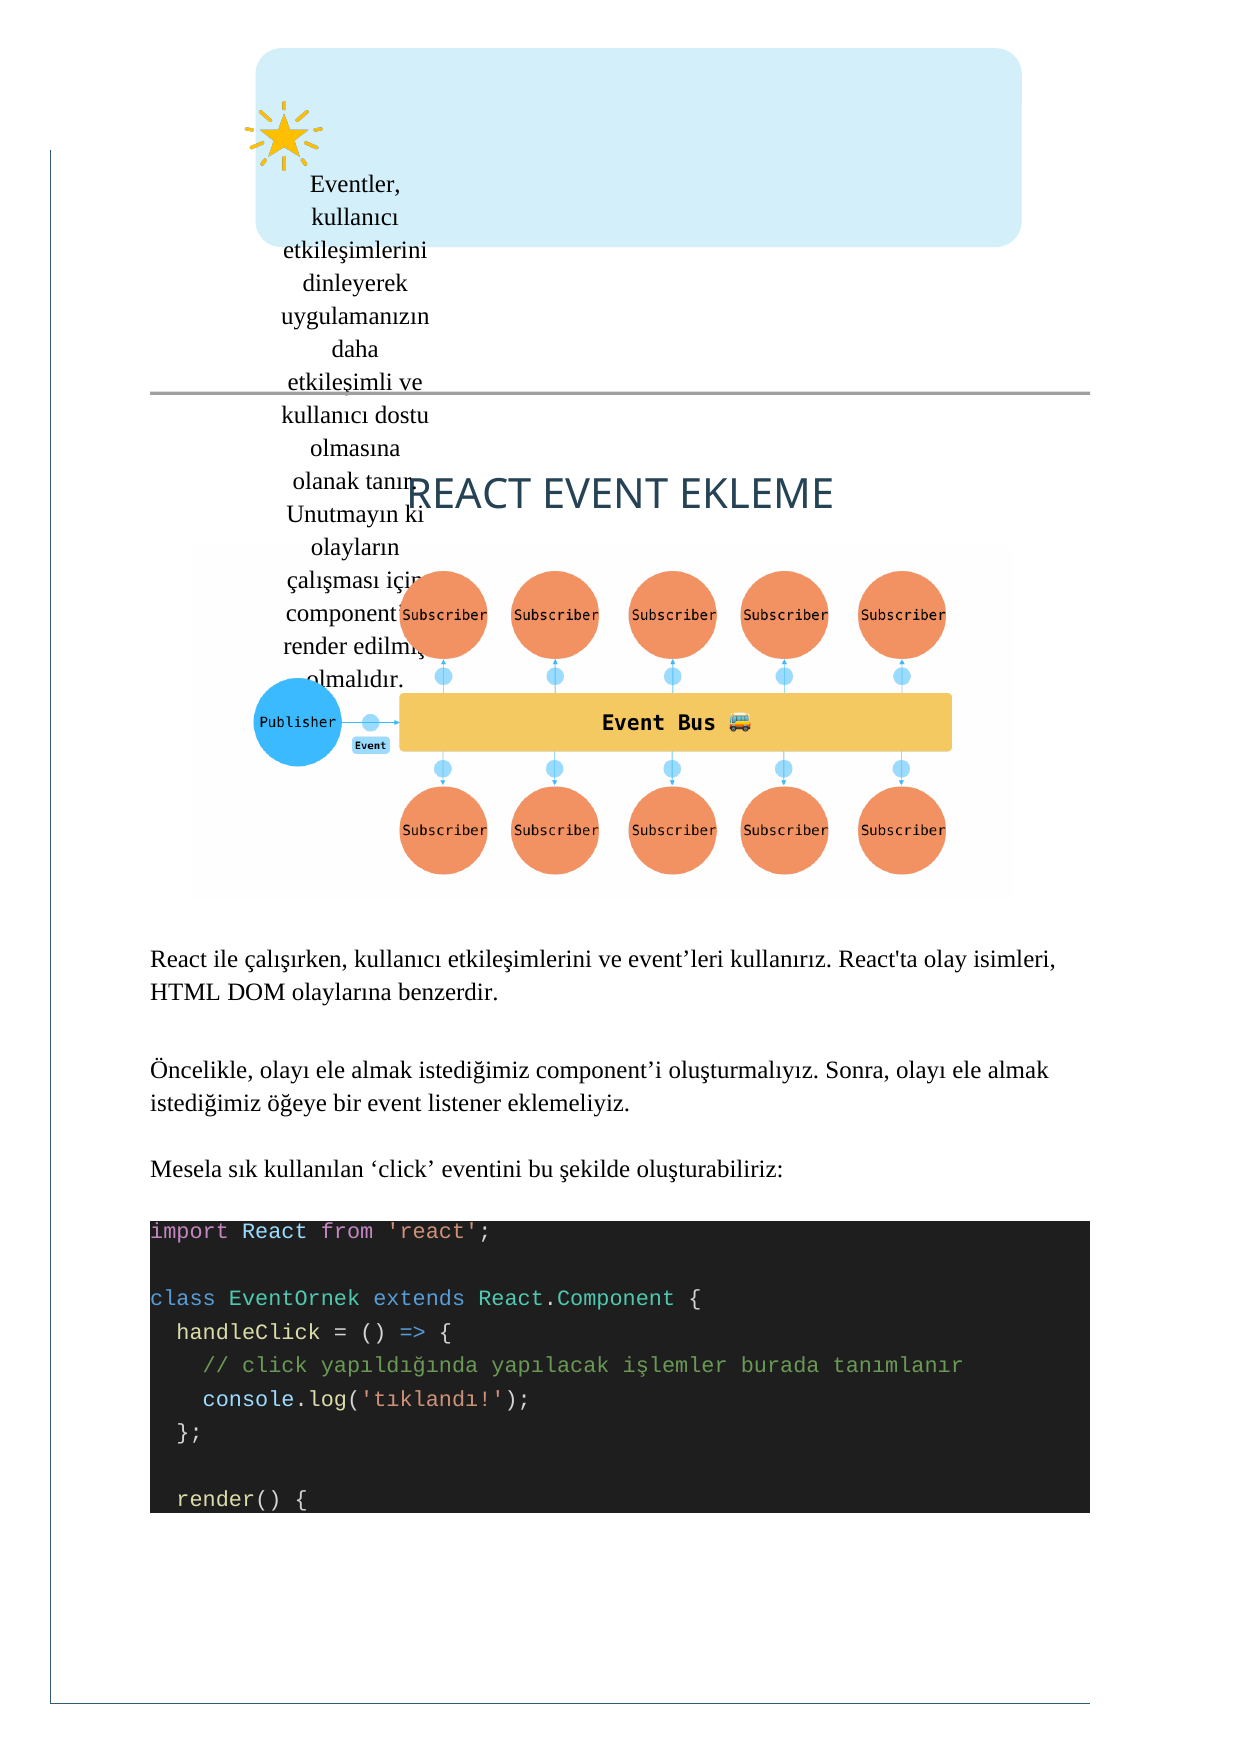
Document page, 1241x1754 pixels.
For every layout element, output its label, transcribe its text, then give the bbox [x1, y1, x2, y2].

text render() { [150, 1488, 1090, 1513]
text Öncelikle, olayı ele almak istediğimiz component’i oluşturmalıyız. Sonra, olayı ele almak istediğimiz öğeye bir event listener eklemeliyiz. [150, 1055, 1090, 1117]
text handleClick = () => { [150, 1321, 1090, 1346]
text // click yapıldığında yapılacak işlemler burada tanımlanır [150, 1354, 1090, 1379]
picture [191, 546, 1014, 899]
text }; [150, 1421, 1090, 1446]
text Mesela sık kullanılan ‘click’ eventini bu şekilde oluşturabiliriz: [150, 1154, 1090, 1183]
picture [239, 96, 329, 176]
subtitle React ile çalışırken, kullanıcı etkileşimlerini ve event’leri kullanırız. React'ta olay isimleri, HTML DOM olaylarına benzerdir. [150, 944, 1090, 1006]
text console.log('tıklandı!'); [150, 1388, 1090, 1412]
text class EventOrnek extends React.Component { [150, 1287, 1090, 1312]
subtitle REACT EVENT EKLEME [150, 463, 1090, 520]
text import React from 'react'; [150, 1221, 1090, 1245]
